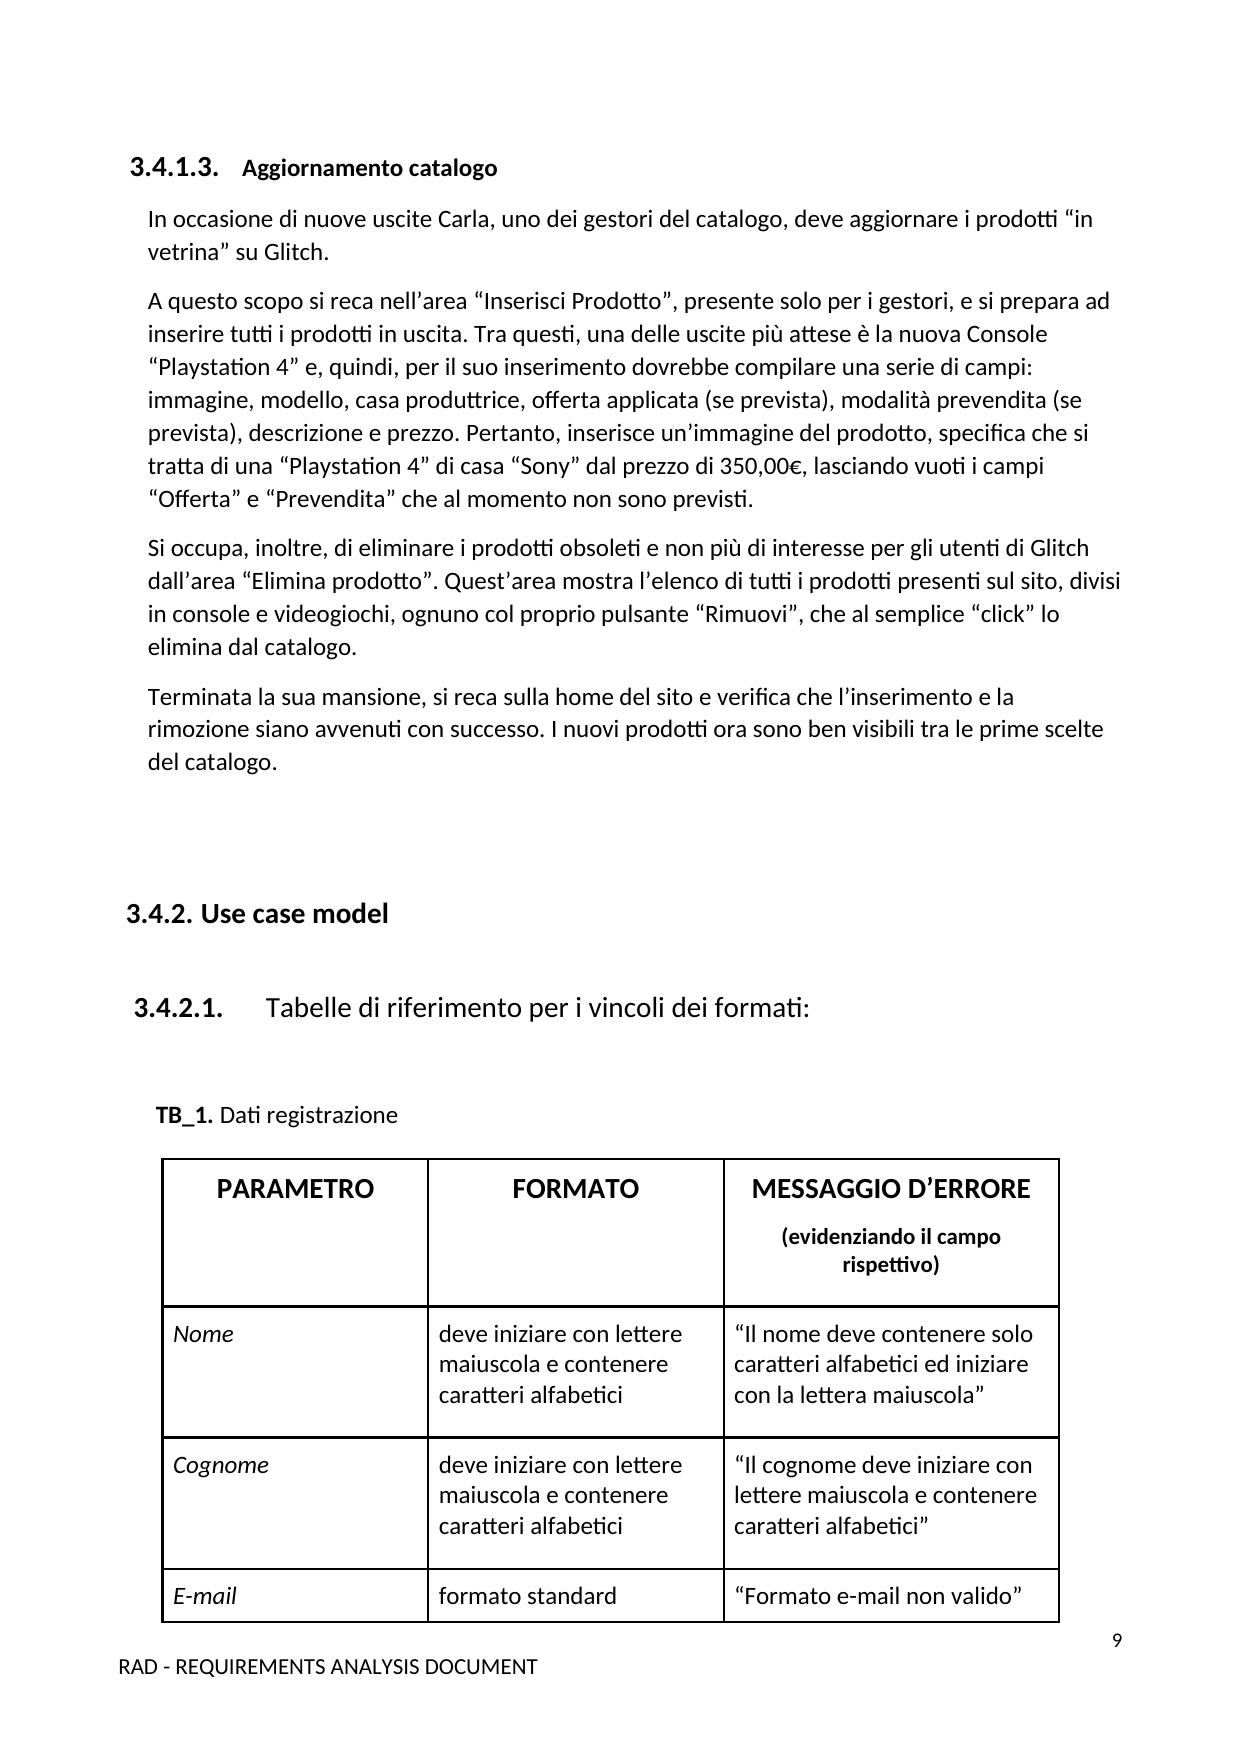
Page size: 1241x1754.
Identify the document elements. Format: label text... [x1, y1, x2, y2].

table_cell Cognome [164, 1439, 427, 1568]
table_cell E-mail [164, 1570, 427, 1621]
table_header PARAMETRO [164, 1160, 427, 1305]
list Aggiornamento catalogo [129, 148, 1122, 183]
table_header MESSAGGIO D’ERRORE (evidenziando il campo rispettivo) [725, 1160, 1058, 1305]
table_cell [725, 1570, 1058, 1621]
table_cell “Il nome deve contenere solo caratteri alfabetici ed iniziare con la lettera maiuscola” [725, 1308, 1058, 1436]
table_cell “Il cognome deve iniziare con lettere maiuscola e contenere caratteri alfabetici” [725, 1439, 1058, 1568]
text Terminata la sua mansione, si reca sulla home del sito e verifica che l’inserimento e la rimozione siano avvenuti con successo. I nuovi prodotti ora sono ben visibili tra le prime scelte del catalogo. [148, 681, 1122, 777]
text Si occupa, inoltre, di eliminare i prodotti obsoleti e non più di interesse per gli utenti di Glitch dall’area “Elimina prodotto”. Quest’area mostra l’elenco di tutti i prodotti presenti sul sito, divisi in console e videogiochi, ognuno col proprio pulsante “Rimuovi”, che al semplice “click” lo elimina dal catalogo. [148, 532, 1122, 662]
table_cell Nome [164, 1308, 427, 1436]
table_header FORMATO [429, 1160, 723, 1305]
table_cell deve iniziare con lettere maiuscola e contenere caratteri alfabetici [429, 1308, 723, 1436]
table_cell formato standard [429, 1570, 723, 1621]
text In occasione di nuove uscite Carla, uno dei gestori del catalogo, deve aggiornare i prodotti “in vetrina” su Glitch. [148, 203, 1122, 266]
list Use case model [126, 895, 1122, 931]
text A questo scopo si reca nell’area “Inserisci Prodotto”, presente solo per i gestori, e si prepara ad inserire tutti i prodotti in uscita. Tra questi, una delle uscite più attese è la nuova Console “Playstation 4” e, quindi, per il suo inserimento dovrebbe compilare una serie di campi: immagine, modello, casa produttrice, offerta applicata (se prevista), modalità prevendita (se prevista), descrizione e prezzo. Pertanto, inserisce un’immagine del prodotto, specifica che si tratta di una “Playstation 4” di casa “Sony” dal prezzo di 350,00€, lasciando vuoti i campi “Offerta” e “Prevendita” che al momento non sono previsti. [148, 285, 1122, 513]
text TB_1. Dati registrazione [118, 1099, 1122, 1130]
text 3.4.2.1. Tabelle di riferimento per i vincoli dei formati: [118, 989, 1122, 1024]
table_cell deve iniziare con lettere maiuscola e contenere caratteri alfabetici [429, 1439, 723, 1568]
